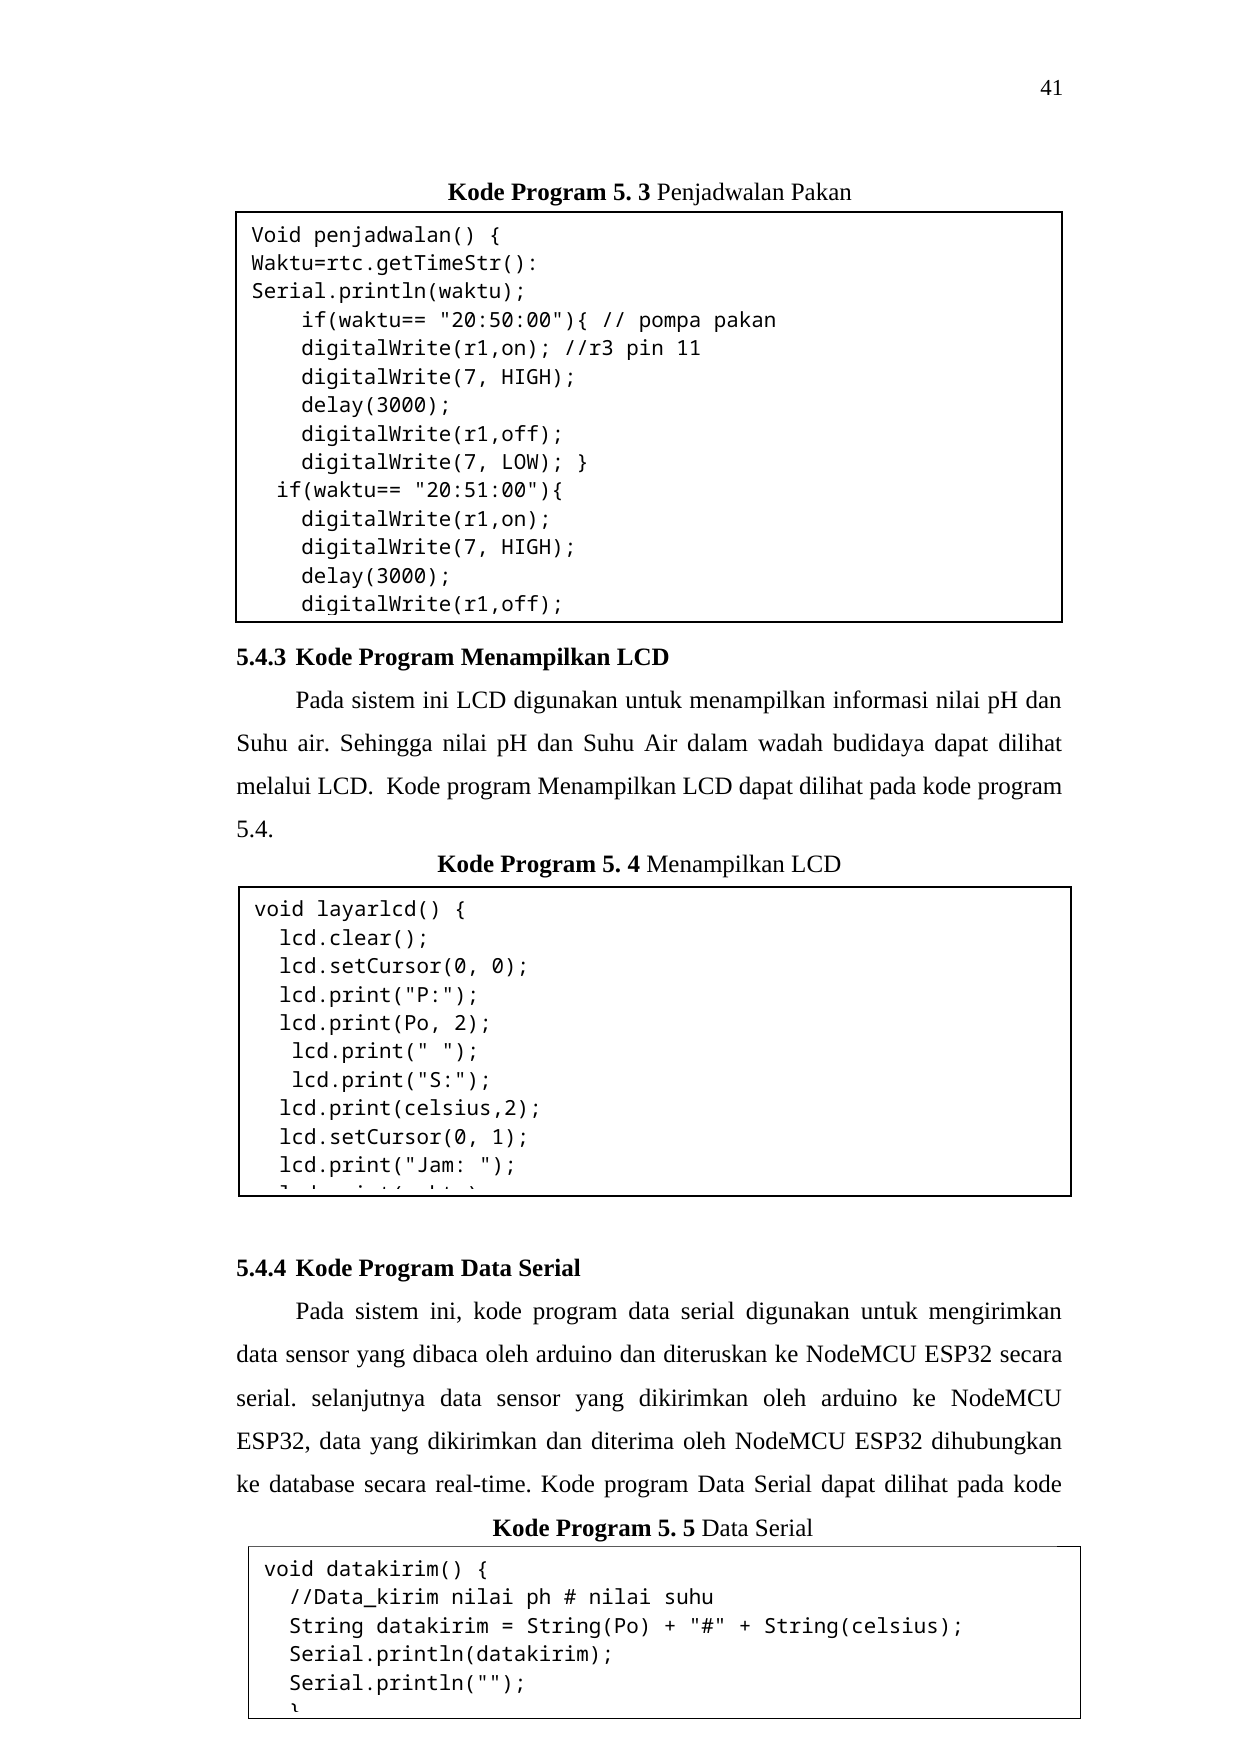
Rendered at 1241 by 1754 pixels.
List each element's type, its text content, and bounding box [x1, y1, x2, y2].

subtitle Kode Program Data Serial [236, 883, 1063, 1282]
subtitle Kode Program Menampilkan LCD [236, 642, 1063, 671]
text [236, 1296, 1063, 1498]
text Pada sistem ini LCD digunakan untuk menampilkan informasi nilai pH dan Suhu air. Sehingga nilai pH dan Suhu Air dalam wadah budidaya dapat dilihat melalui LCD. Kode program Menampilkan LCD dapat dilihat pada kode program 5.4. [236, 685, 1063, 843]
